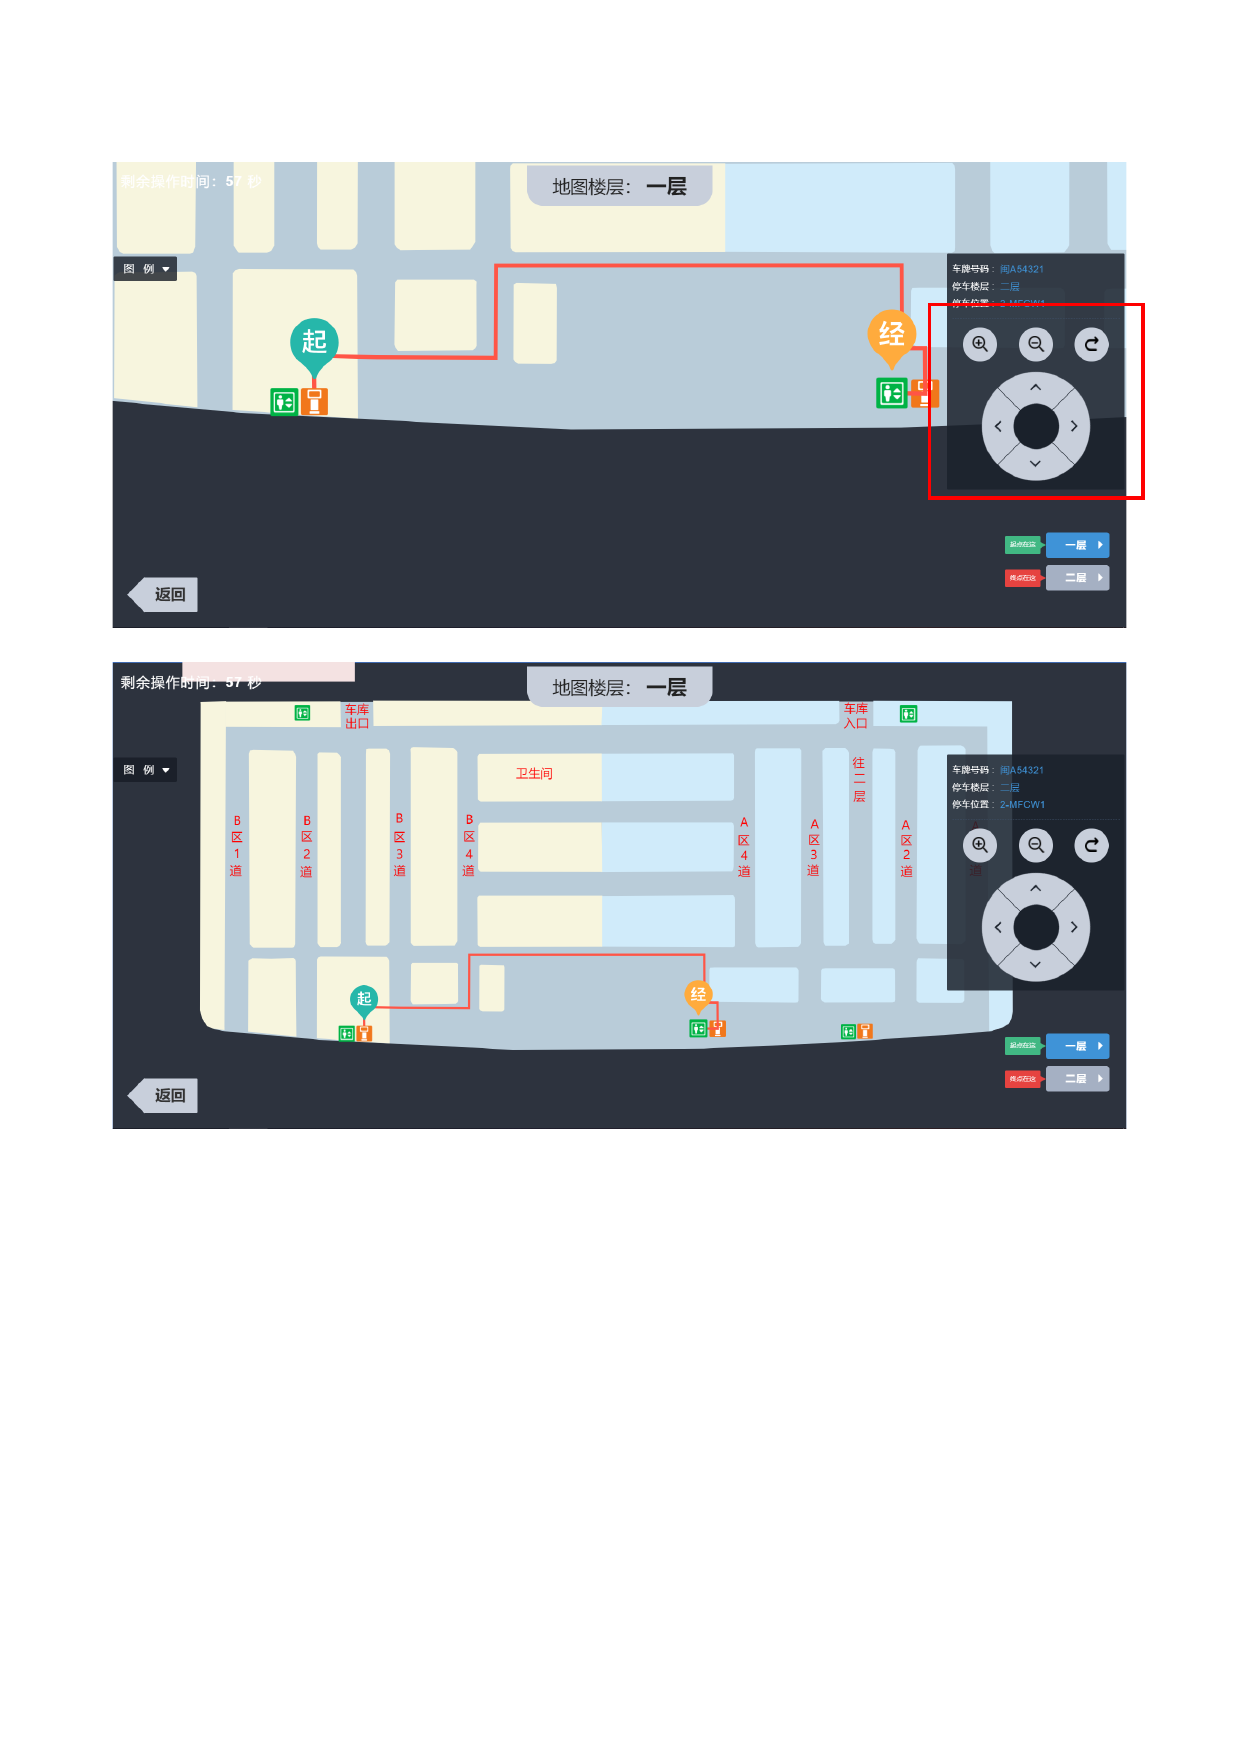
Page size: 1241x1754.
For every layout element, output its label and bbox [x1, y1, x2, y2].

picture [112, 162, 1127, 628]
picture [112, 662, 1127, 1129]
picture [931, 306, 1127, 496]
